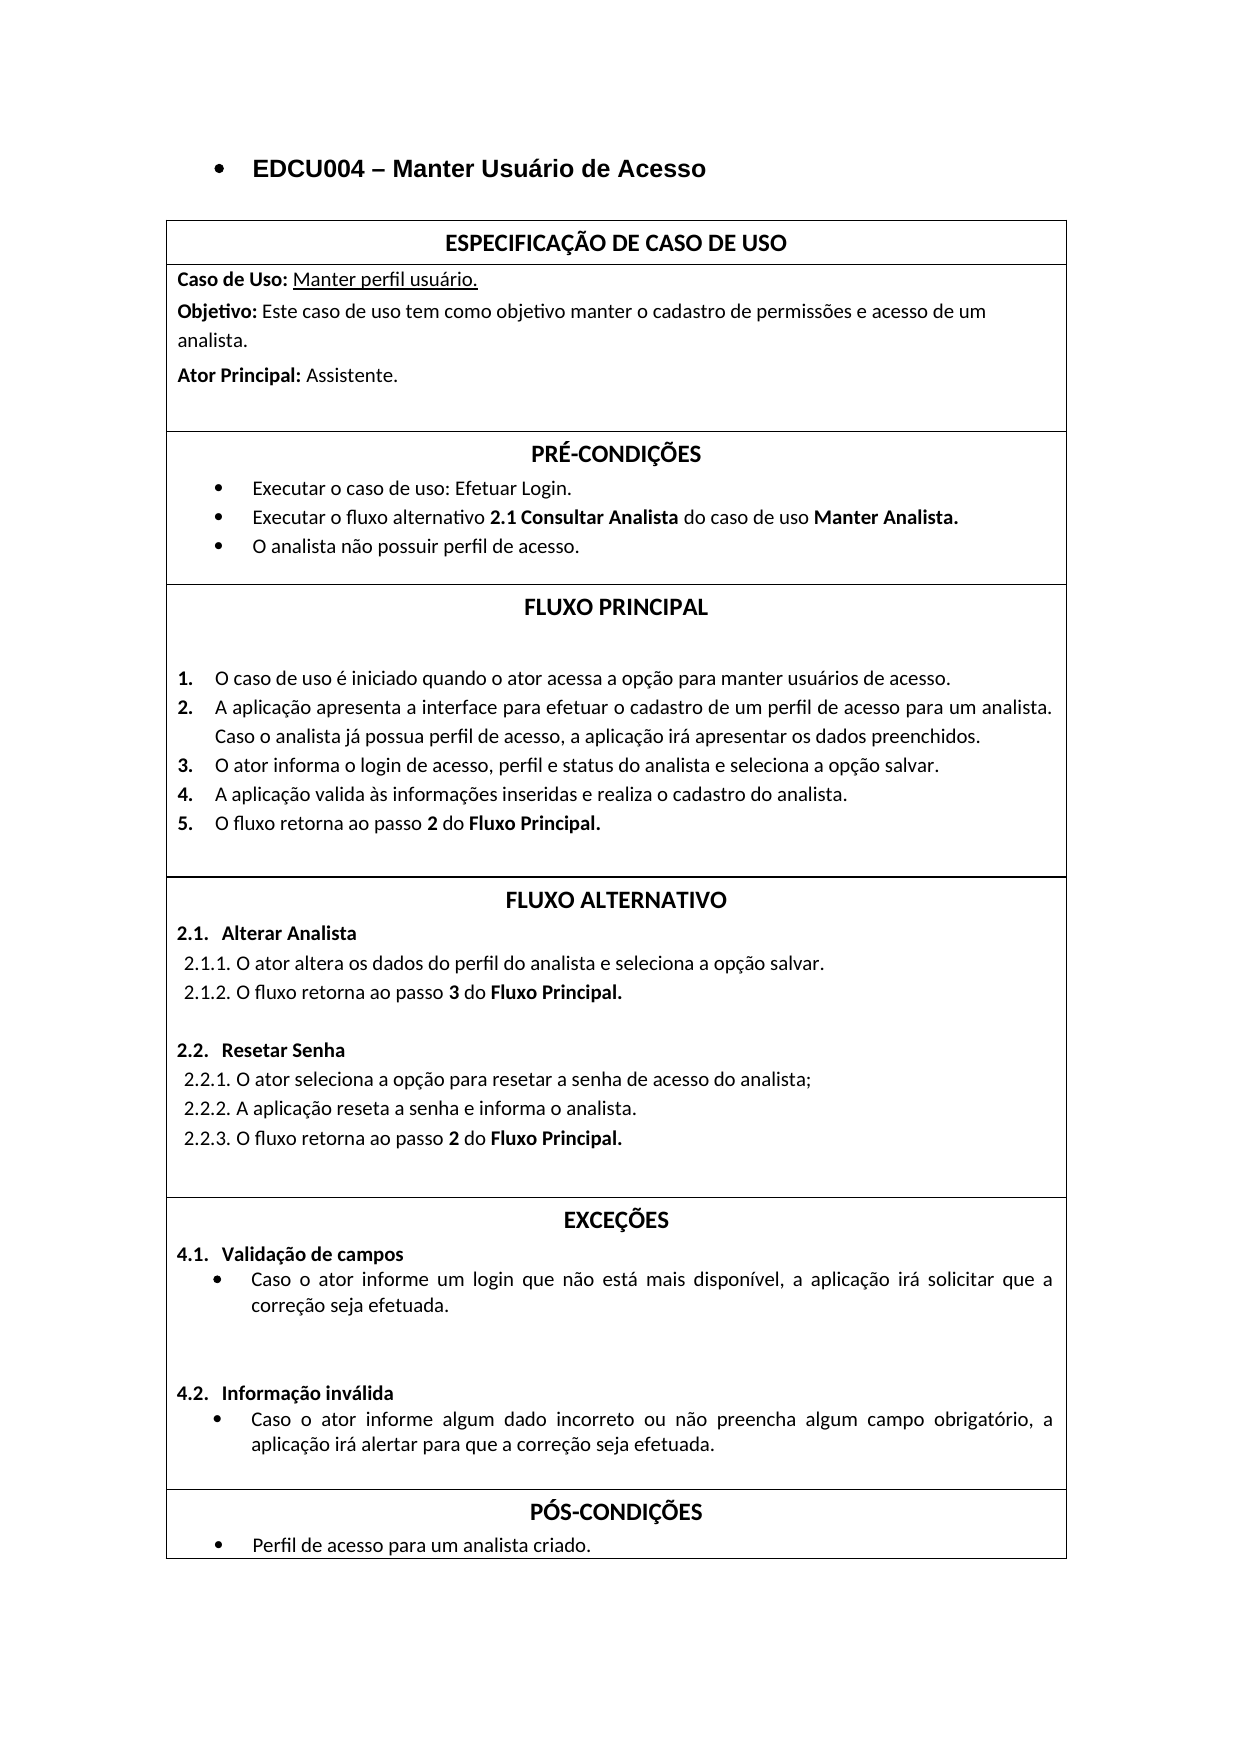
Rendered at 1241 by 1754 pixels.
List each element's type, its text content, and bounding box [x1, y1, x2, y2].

table_header ESPECIFICAÇÃO DE CASO DE USO [167, 221, 1066, 263]
table_cell PÓS-CONDIÇÕES Perfil de acesso para um analista criado. [167, 1490, 1066, 1558]
list EDCU004 – Manter Usuário de Acesso [215, 154, 1063, 183]
table_cell Caso de Uso: Manter perfil usuário. Objetivo: Este caso de uso tem como objetivo manter o cadastro de permissões e acesso de um analista. Ator Principal: Assistente. [167, 265, 1066, 431]
table_cell PRÉ-CONDIÇÕES Executar o caso de uso: Efetuar Login. Executar o fluxo alternativo 2.1 Consultar Analista do caso de uso Manter Analista. O analista não possuir perfil de acesso. [167, 432, 1066, 584]
table_cell FLUXO ALTERNATIVO Alterar Analista O ator altera os dados do perfil do analista e seleciona a opção salvar. O fluxo retorna ao passo 3 do Fluxo Principal. Resetar Senha O ator seleciona a opção para resetar a senha de acesso do analista; A aplicação reseta a senha e informa o analista. O fluxo retorna ao passo 2 do Fluxo Principal. [167, 878, 1066, 1197]
table_cell FLUXO PRINCIPAL O caso de uso é iniciado quando o ator acessa a opção para manter usuários de acesso. A aplicação apresenta a interface para efetuar o cadastro de um perfil de acesso para um analista. Caso o analista já possua perfil de acesso, a aplicação irá apresentar os dados preenchidos. O ator informa o login de acesso, perfil e status do analista e seleciona a opção salvar. A aplicação valida às informações inseridas e realiza o cadastro do analista. O fluxo retorna ao passo 2 do Fluxo Principal. [167, 585, 1066, 876]
table_cell EXCEÇÕES Validação de campos Caso o ator informe um login que não está mais disponível, a aplicação irá solicitar que a correção seja efetuada. Informação inválida Caso o ator informe algum dado incorreto ou não preencha algum campo obrigatório, a aplicação irá alertar para que a correção seja efetuada. [167, 1198, 1066, 1488]
